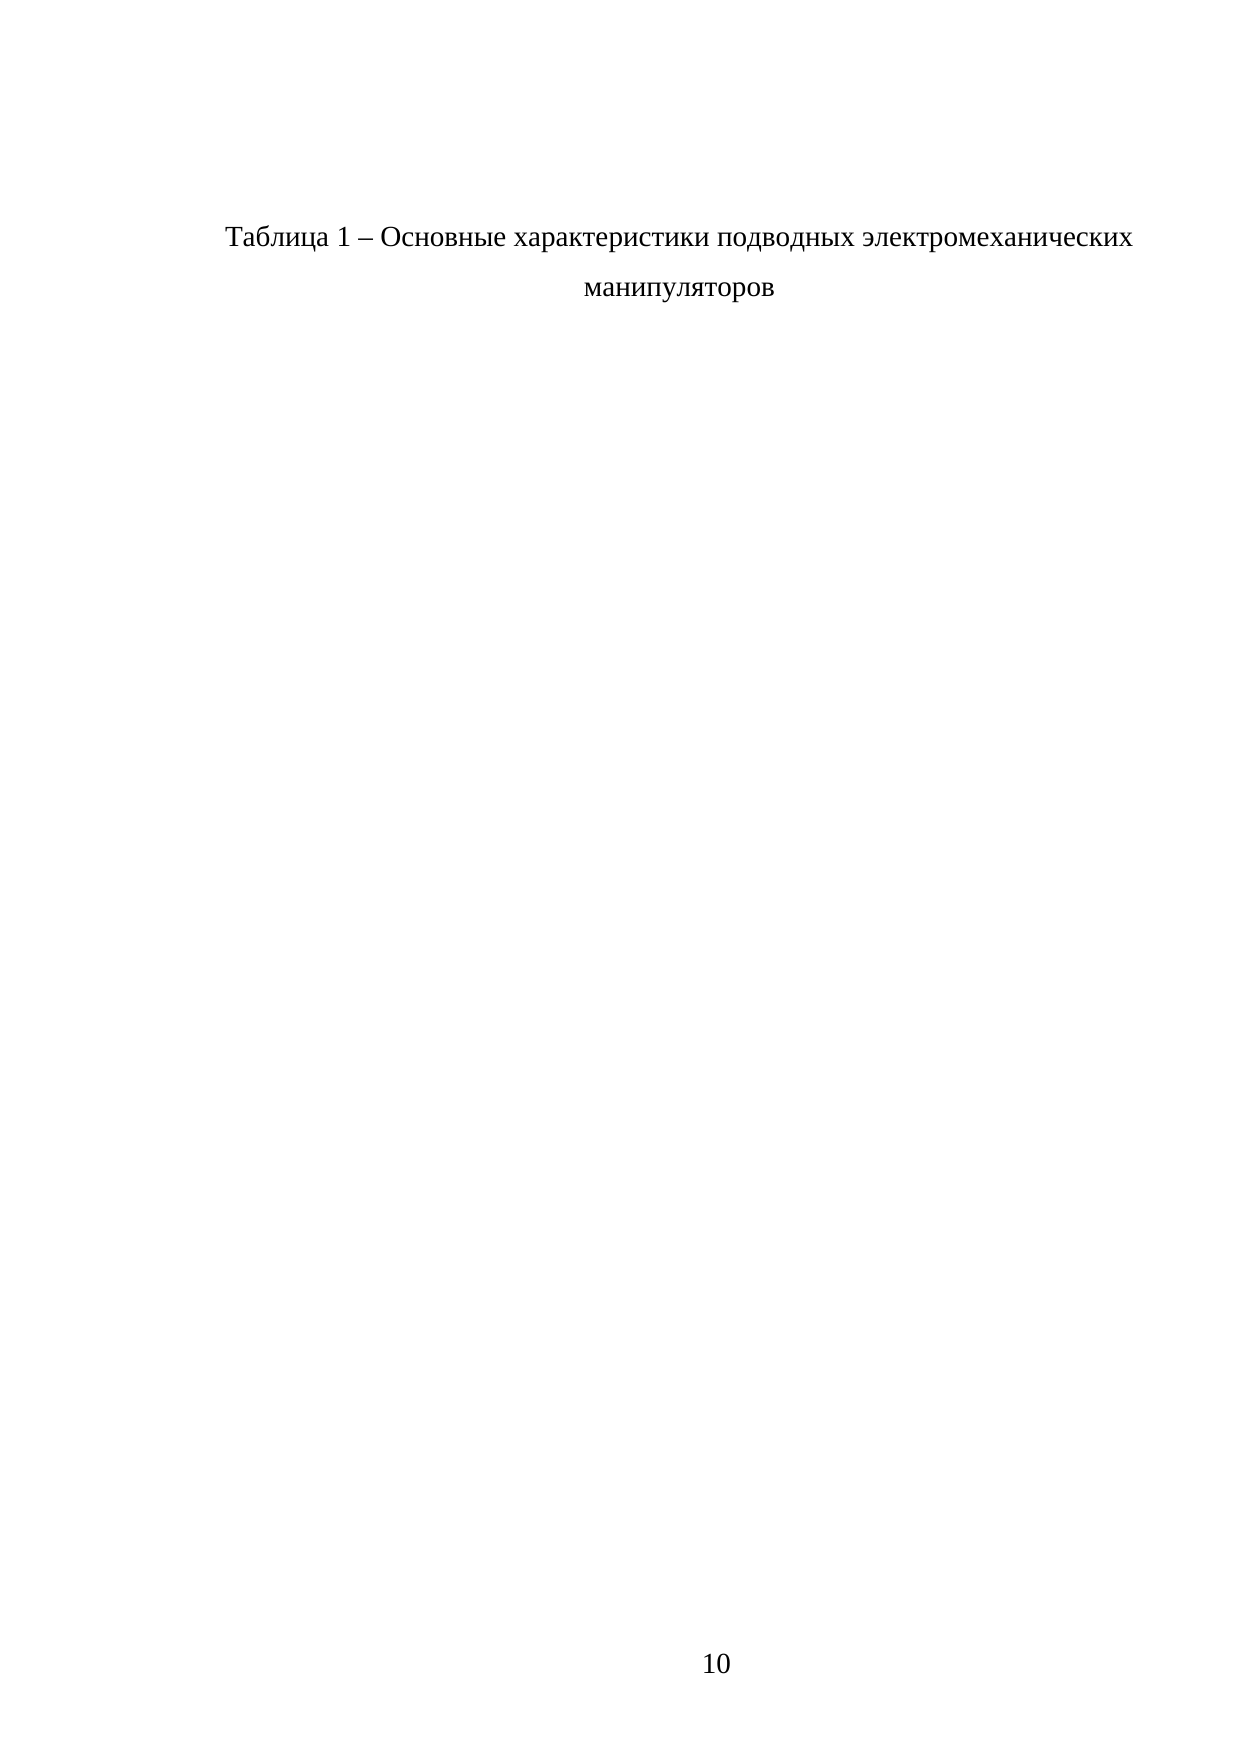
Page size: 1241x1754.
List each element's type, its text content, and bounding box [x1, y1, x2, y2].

text Таблица 1 – Основные характеристики подводных электромеханических манипуляторов [177, 219, 1181, 303]
